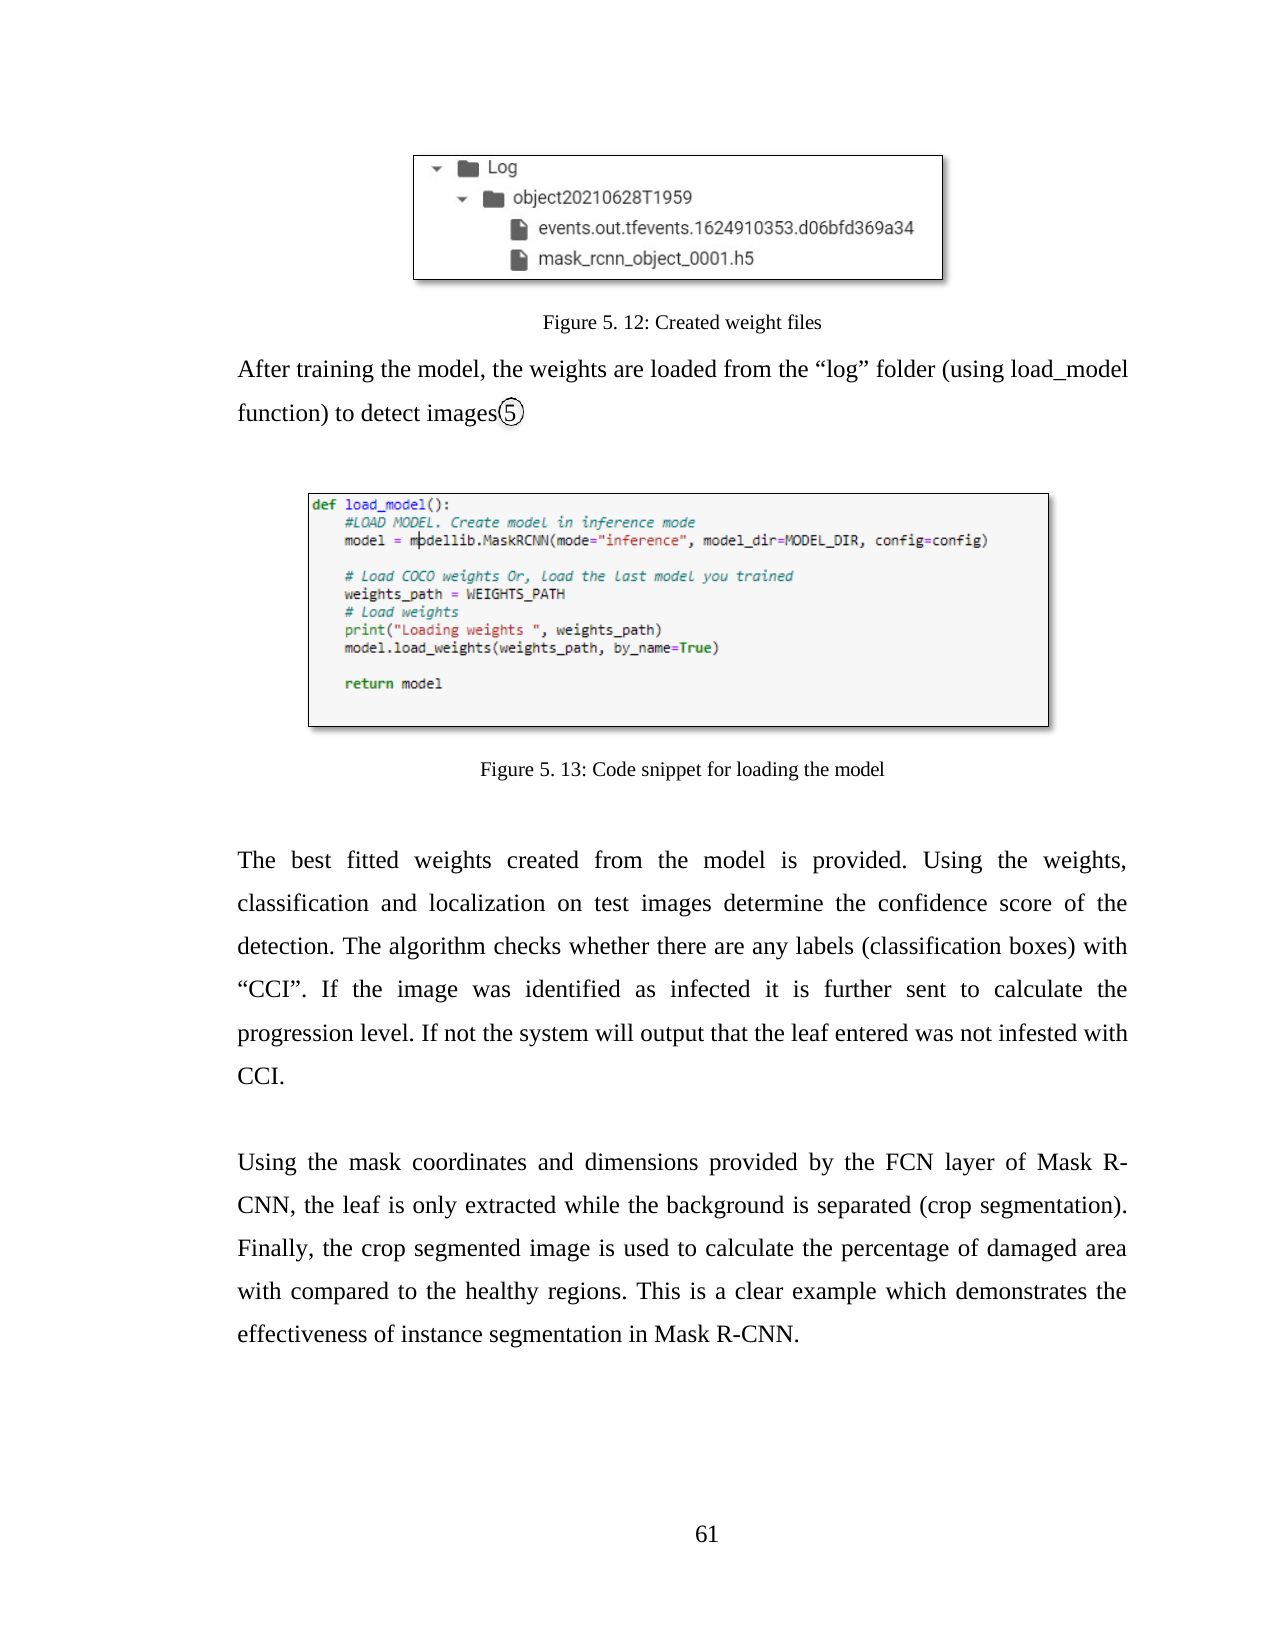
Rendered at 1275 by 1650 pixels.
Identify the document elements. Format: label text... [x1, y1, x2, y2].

text Figure 5. 12: Created weight files [212, 310, 1152, 334]
picture [305, 490, 1060, 507]
picture [491, 394, 530, 436]
text The best fitted weights created from the model is provided. Using the weights, classification and localization on test images determine the confidence score of the detection. The algorithm checks whether there are any labels (classification boxes) with “CCI”. If the image was identified as infected it is further sent to calculate the progression level. If not the system will output that the leaf entered was not infested with CCI. [237, 845, 1129, 1089]
picture [410, 151, 954, 291]
picture [309, 494, 1048, 507]
text Using the mask coordinates and dimensions provided by the FCN layer of Mask R-CNN, the leaf is only extracted while the background is separated (crop segmentation). Finally, the crop segmented image is used to calculate the percentage of damaged area with compared to the healthy regions. This is a clear example which demonstrates the effectiveness of instance segmentation in Mask R-CNN. [237, 1147, 1128, 1348]
text After training the model, the weights are loaded from the “log” folder (using load_model function) to detect images [237, 354, 1128, 426]
text Figure 5. 13: Code snippet for loading the model [212, 507, 1153, 781]
